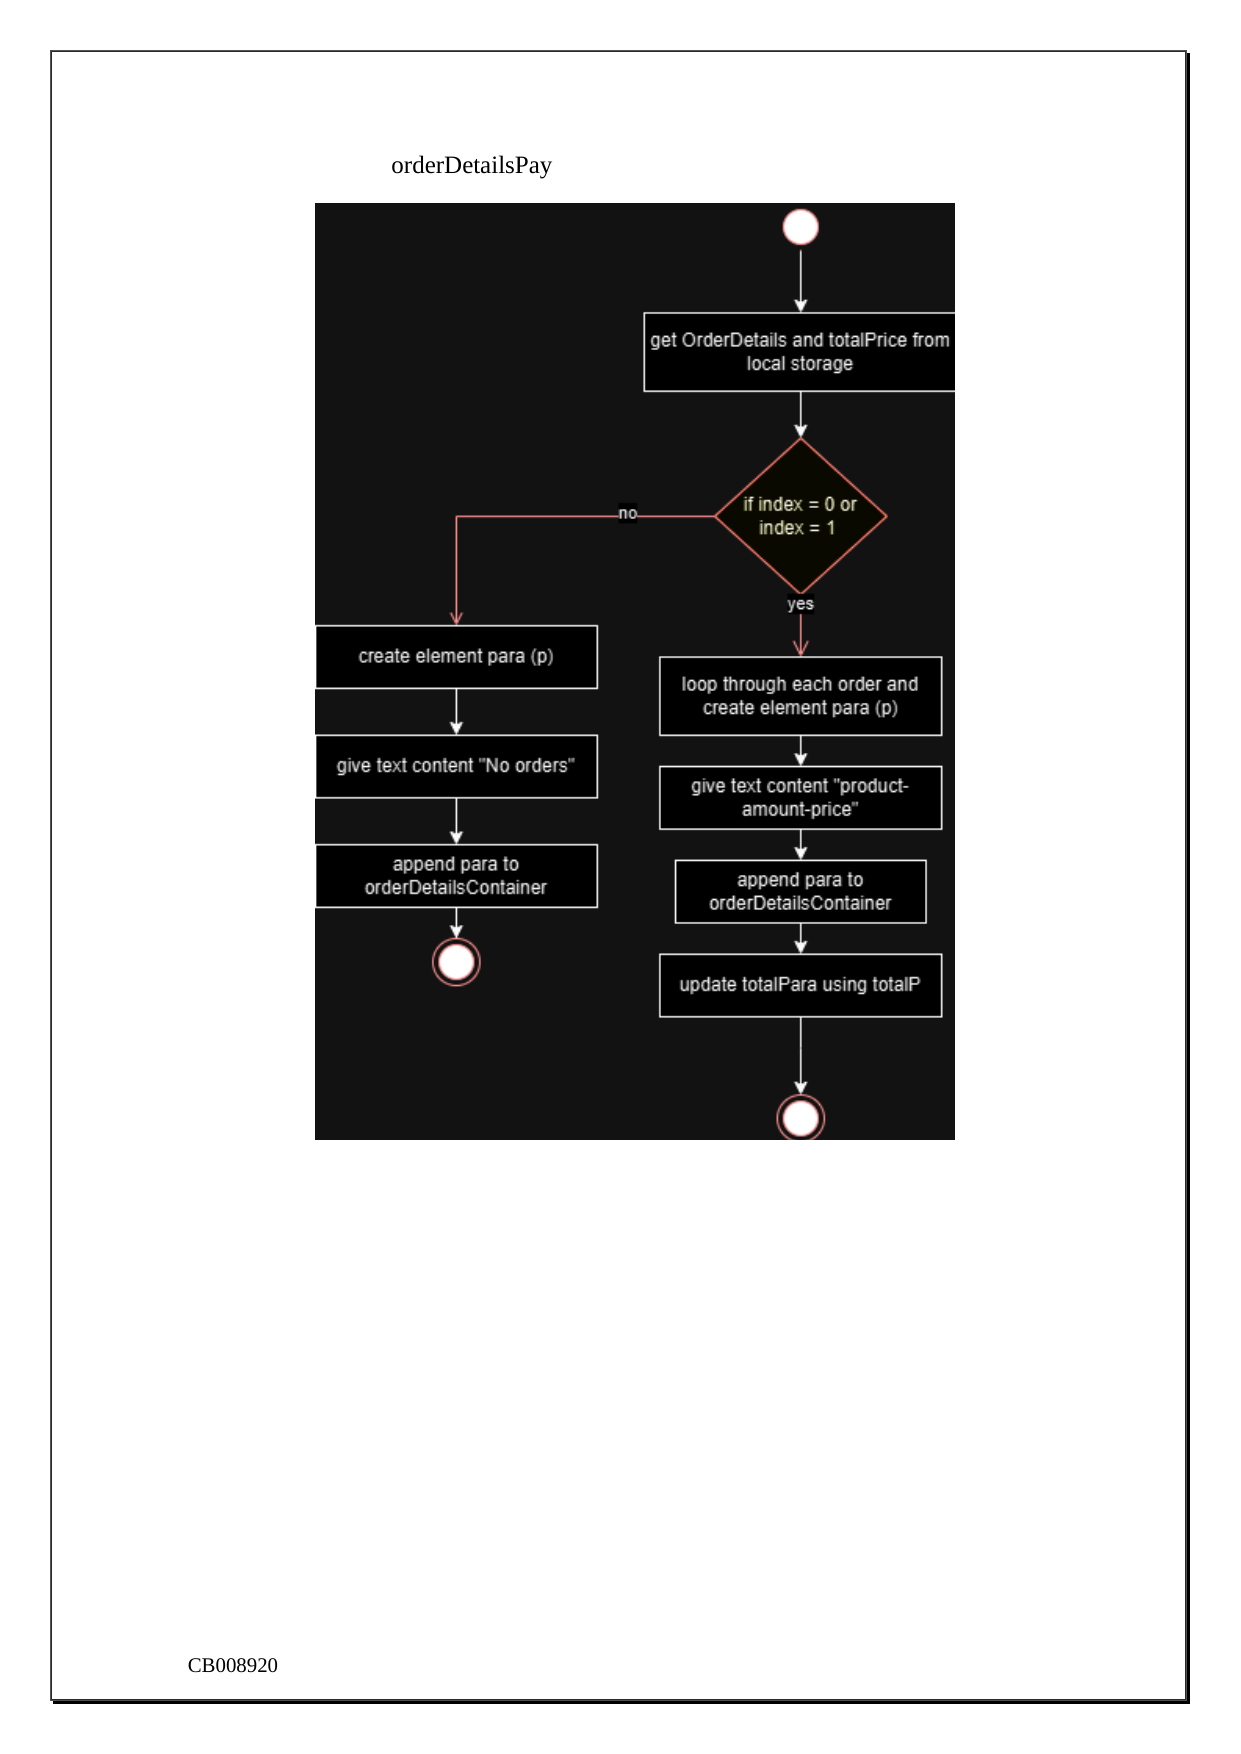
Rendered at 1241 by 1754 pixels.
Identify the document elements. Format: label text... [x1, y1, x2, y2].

picture [315, 203, 955, 1142]
text orderDetailsPay [188, 150, 1087, 179]
